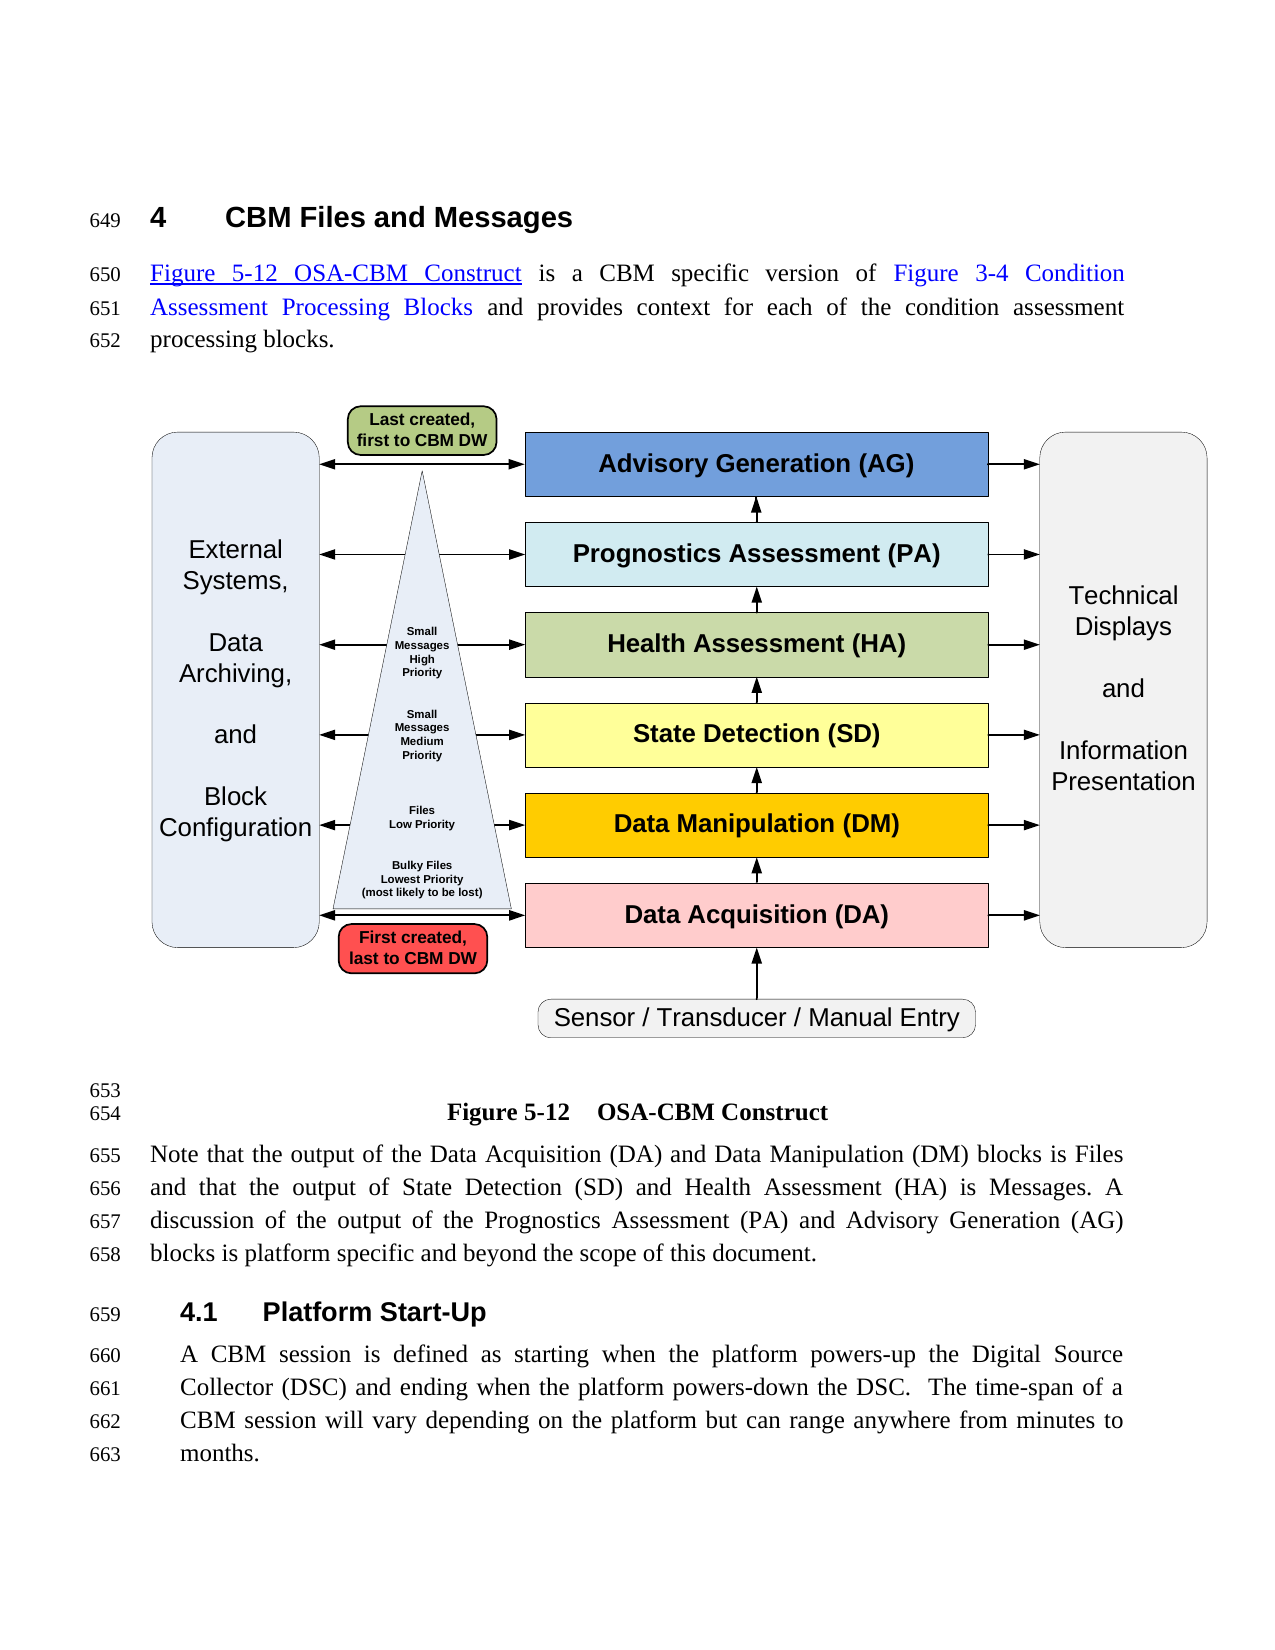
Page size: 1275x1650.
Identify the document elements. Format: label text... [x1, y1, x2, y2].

text A CBM session is defined as starting when the platform powers-up the Digital Source Collector (DSC) and ending when the platform powers-down the DSC. The time-span of a CBM session will vary depending on the platform but can range anywhere from minutes to months. [180, 1339, 1125, 1467]
text Note that the output of the Data Acquisition (DA) and Data Manipulation (DM) blocks is Files and that the output of State Detection (SD) and Health Assessment (HA) is Messages. A discussion of the output of the Prognostics Assessment (PA) and Advisory Generation (AG) blocks is platform specific and beyond the scope of this document. [150, 1139, 1125, 1266]
subtitle CBM Files and Messages [150, 200, 1125, 233]
subtitle Platform Start-Up [180, 1296, 1125, 1327]
